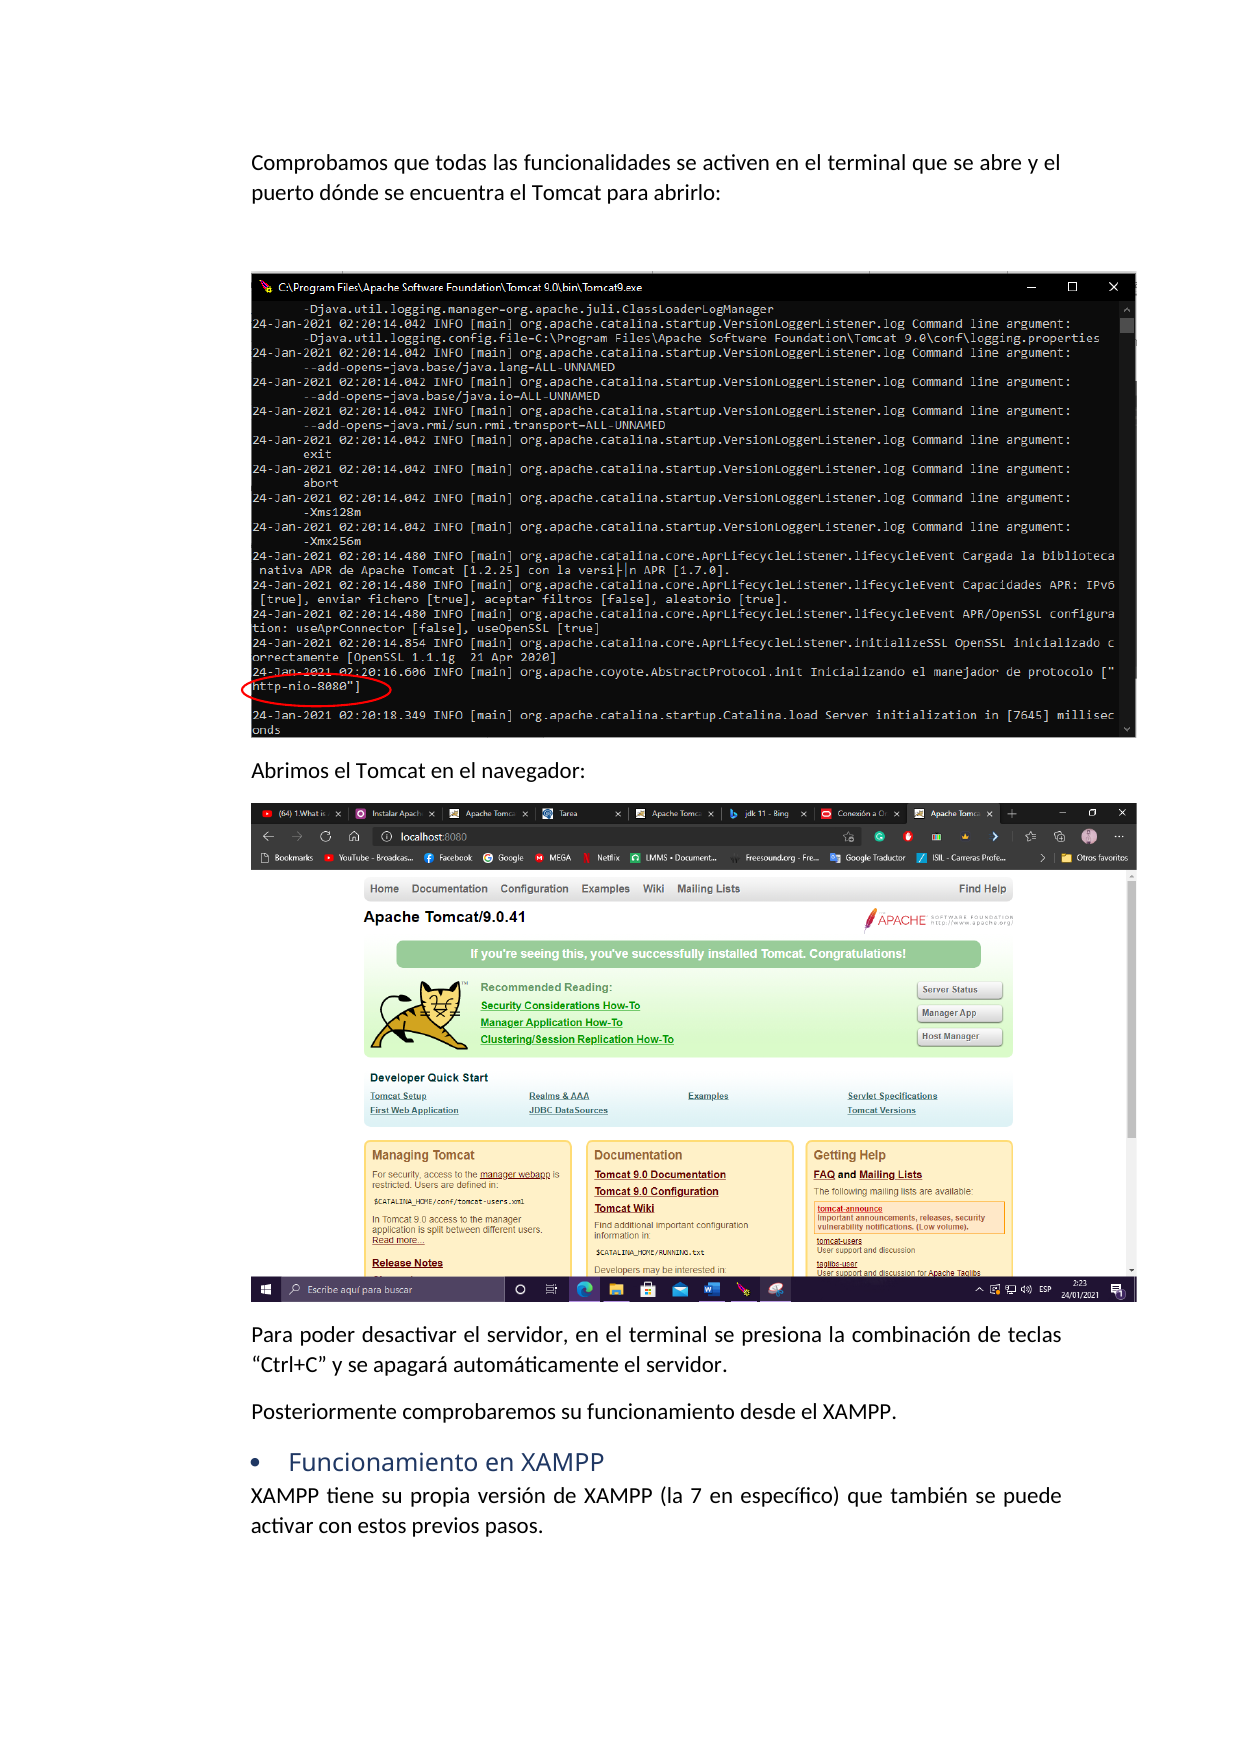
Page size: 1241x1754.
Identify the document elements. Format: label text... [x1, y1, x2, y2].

text XAMPP tiene su propia versión de XAMPP (la 7 en específico) que también se puede activar con estos previos pasos. [251, 1481, 1063, 1539]
text Para poder desactivar el servidor, en el terminal se presiona la combinación de teclas “Ctrl+C” y se apagará automáticamente el servidor. [251, 1320, 1063, 1378]
picture [251, 803, 1137, 1302]
picture [251, 271, 1137, 738]
text Abrimos el Tomcat en el navegador: [251, 756, 1063, 784]
text Posteriormente comprobaremos su funcionamiento desde el XAMPP. [251, 1397, 1063, 1425]
picture [251, 675, 389, 705]
text Comprobamos que todas las funcionalidades se activen en el terminal que se abre y el puerto dónde se encuentra el Tomcat para abrirlo: [251, 148, 1063, 206]
subtitle Funcionamiento en XAMPP [251, 1444, 1063, 1478]
